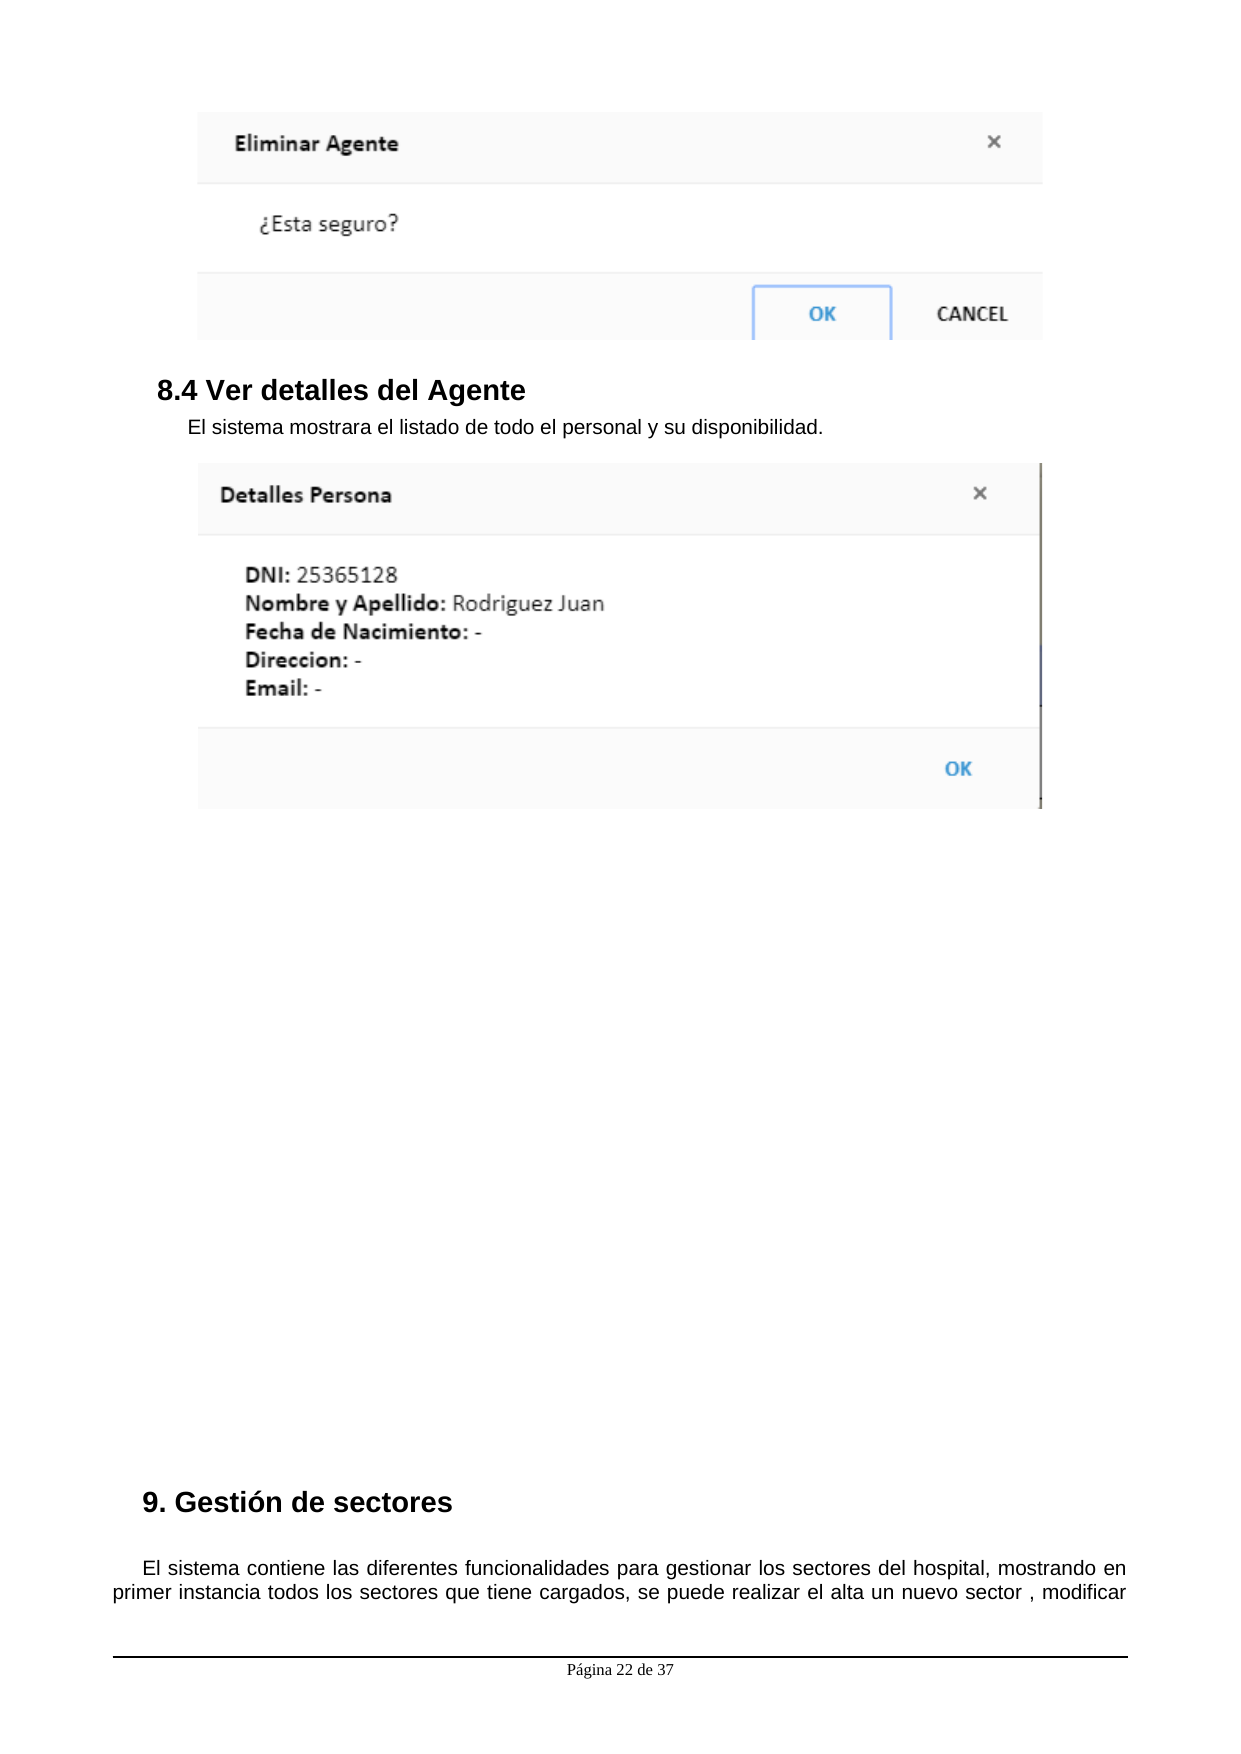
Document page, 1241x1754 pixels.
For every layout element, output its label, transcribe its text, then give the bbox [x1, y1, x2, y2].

text 9. Gestión de sectores [112, 1485, 1128, 1519]
text El sistema mostrara el listado de todo el personal y su disponibilidad. [112, 415, 1128, 439]
picture [198, 463, 1043, 809]
text 8.4 Ver detalles del Agente [112, 373, 1128, 407]
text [112, 1556, 1128, 1604]
picture [197, 112, 1043, 340]
